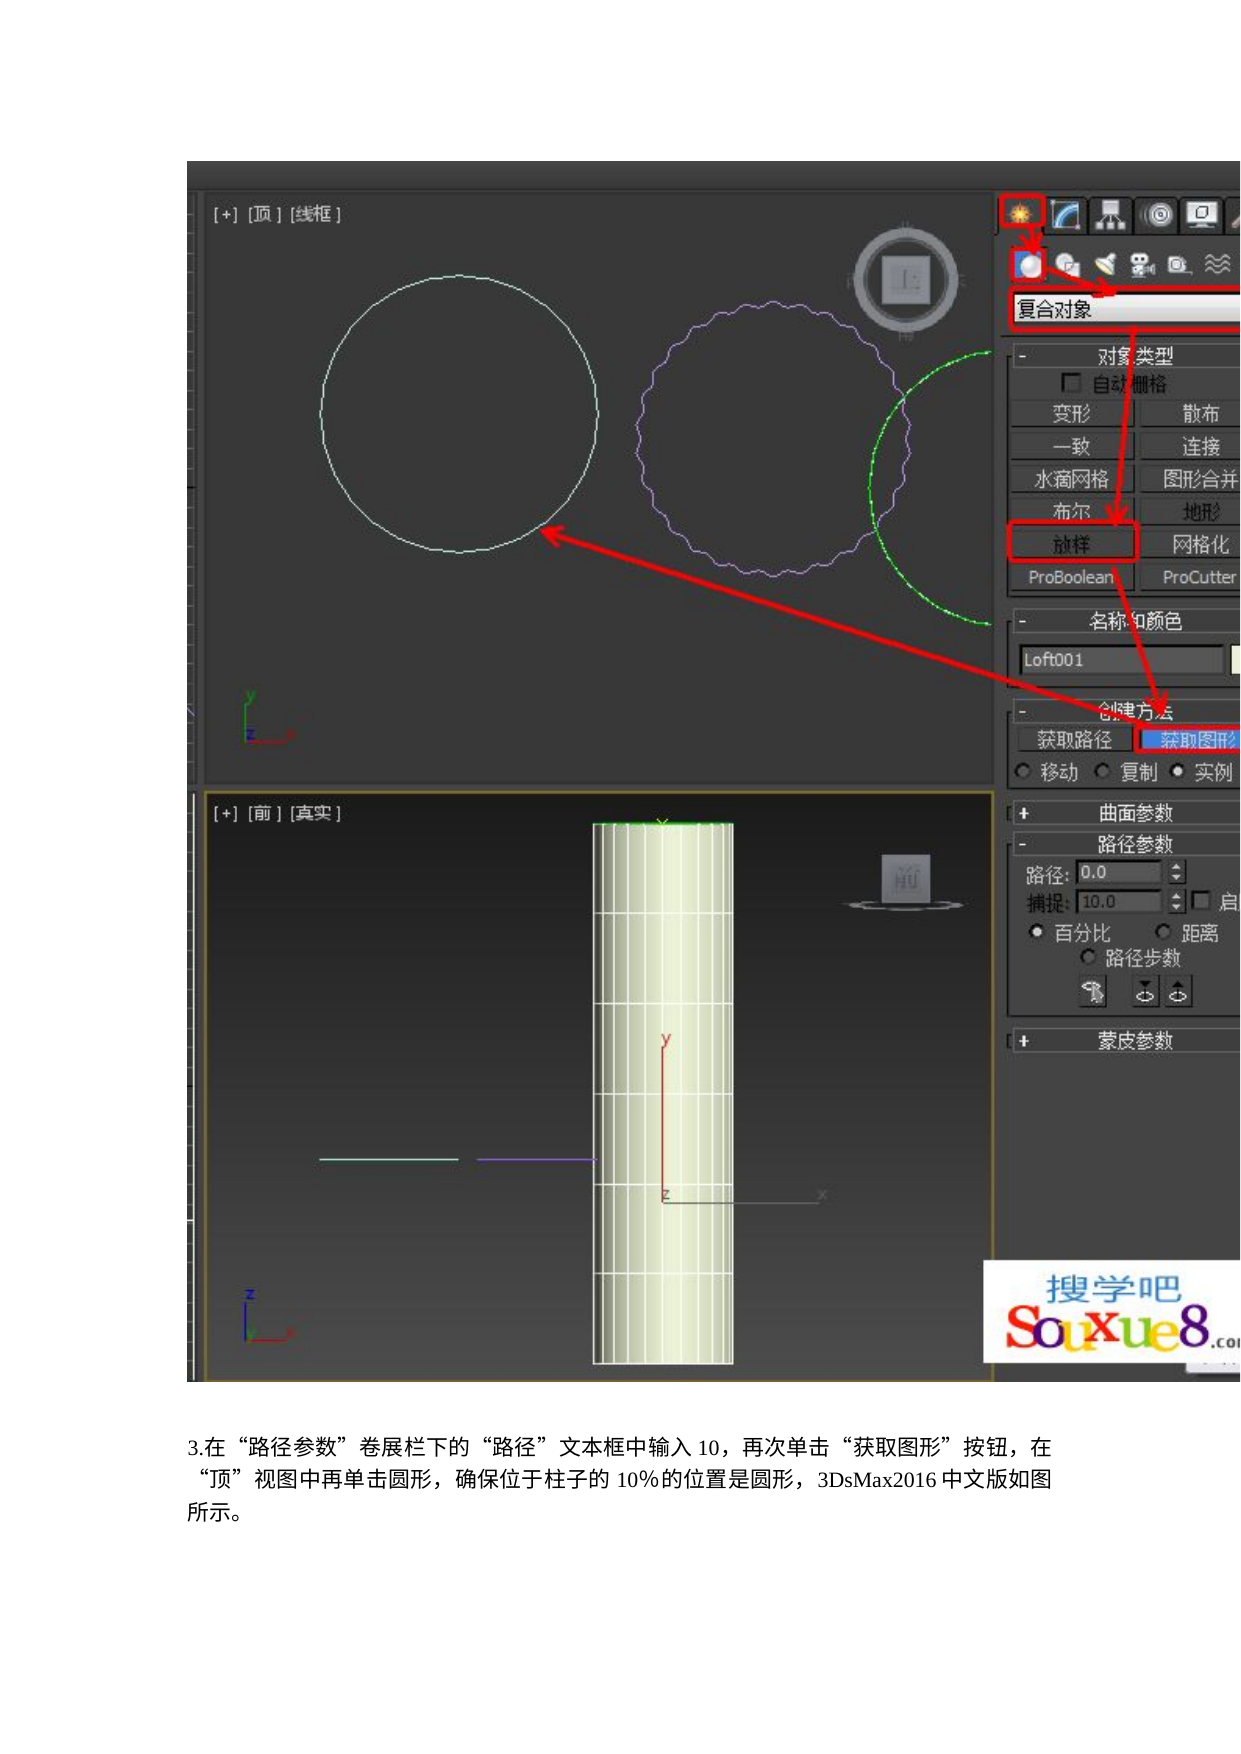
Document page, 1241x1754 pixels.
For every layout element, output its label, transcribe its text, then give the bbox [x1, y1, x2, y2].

text 本3DsMax2016中文版实例通过制作欧式柱造型来学习多截面放样命令的操作及根据实际的造型状态来进行精确修改。 1.在3DsMax2016中文版“顶”视图绘制一个“半径”为200的圆形；再绘制一个“半径1”为200，“半径2”为190，“点”为30，“圆角半径1”为6，“圆角半径2”为6的星形；在“前”视图中绘制一条直线长度为2000，如图所示。 2. 在3DsMax2016中文版“前”视图中选择绘制的直线，单击“创建”-“几何体”-“复合对象”-“放样”按钮，在选择“获取图形”按钮，在“顶”视图中单击圆形，此时生成放样物体。 3.在“路径参数”卷展栏下的“路径”文本框中输入10，再次单击“获取图形”按钮，在“顶”视图中再单击圆形，确保位于柱子的10％的位置是圆形，3DsMax2016中文版如图所示。 4.再在“路径参数”卷展栏下的“路径”文本框中输入12，再次单击“获取图形”按钮，在“顶”视图中单击星形，3DsMax2016中文版造型的形态如图所示。 3DsMax2016中文版渲染效果如图所示。 5.再在“路径参数”卷展栏下的“路径”文本框中输入88，再次单击“获取图形”按钮，在“顶”视图中单击星形，确保位于柱子88％的位置是星形；最后在“路径”输入90，再次单击“获取图形”按钮，在“顶”视图中单击圆形，生成的造型如图所示。 6. 单击“修改”命令面板下的“变形”卷栅栏下的“缩放”按钮，弹出“缩放变形”对话框，在控制线的左端添加6个点，调整它的形态，3DsMax2016中文版如图所示。 7.再在控制线的右端添加6个点，调整它的形态，3DsMax2016中文版如图所示。 8.3DsMax2016中文版渲染视图，完成欧式柱实例效果如图所示。 [187, 1382, 1053, 1527]
picture [187, 161, 1241, 1382]
